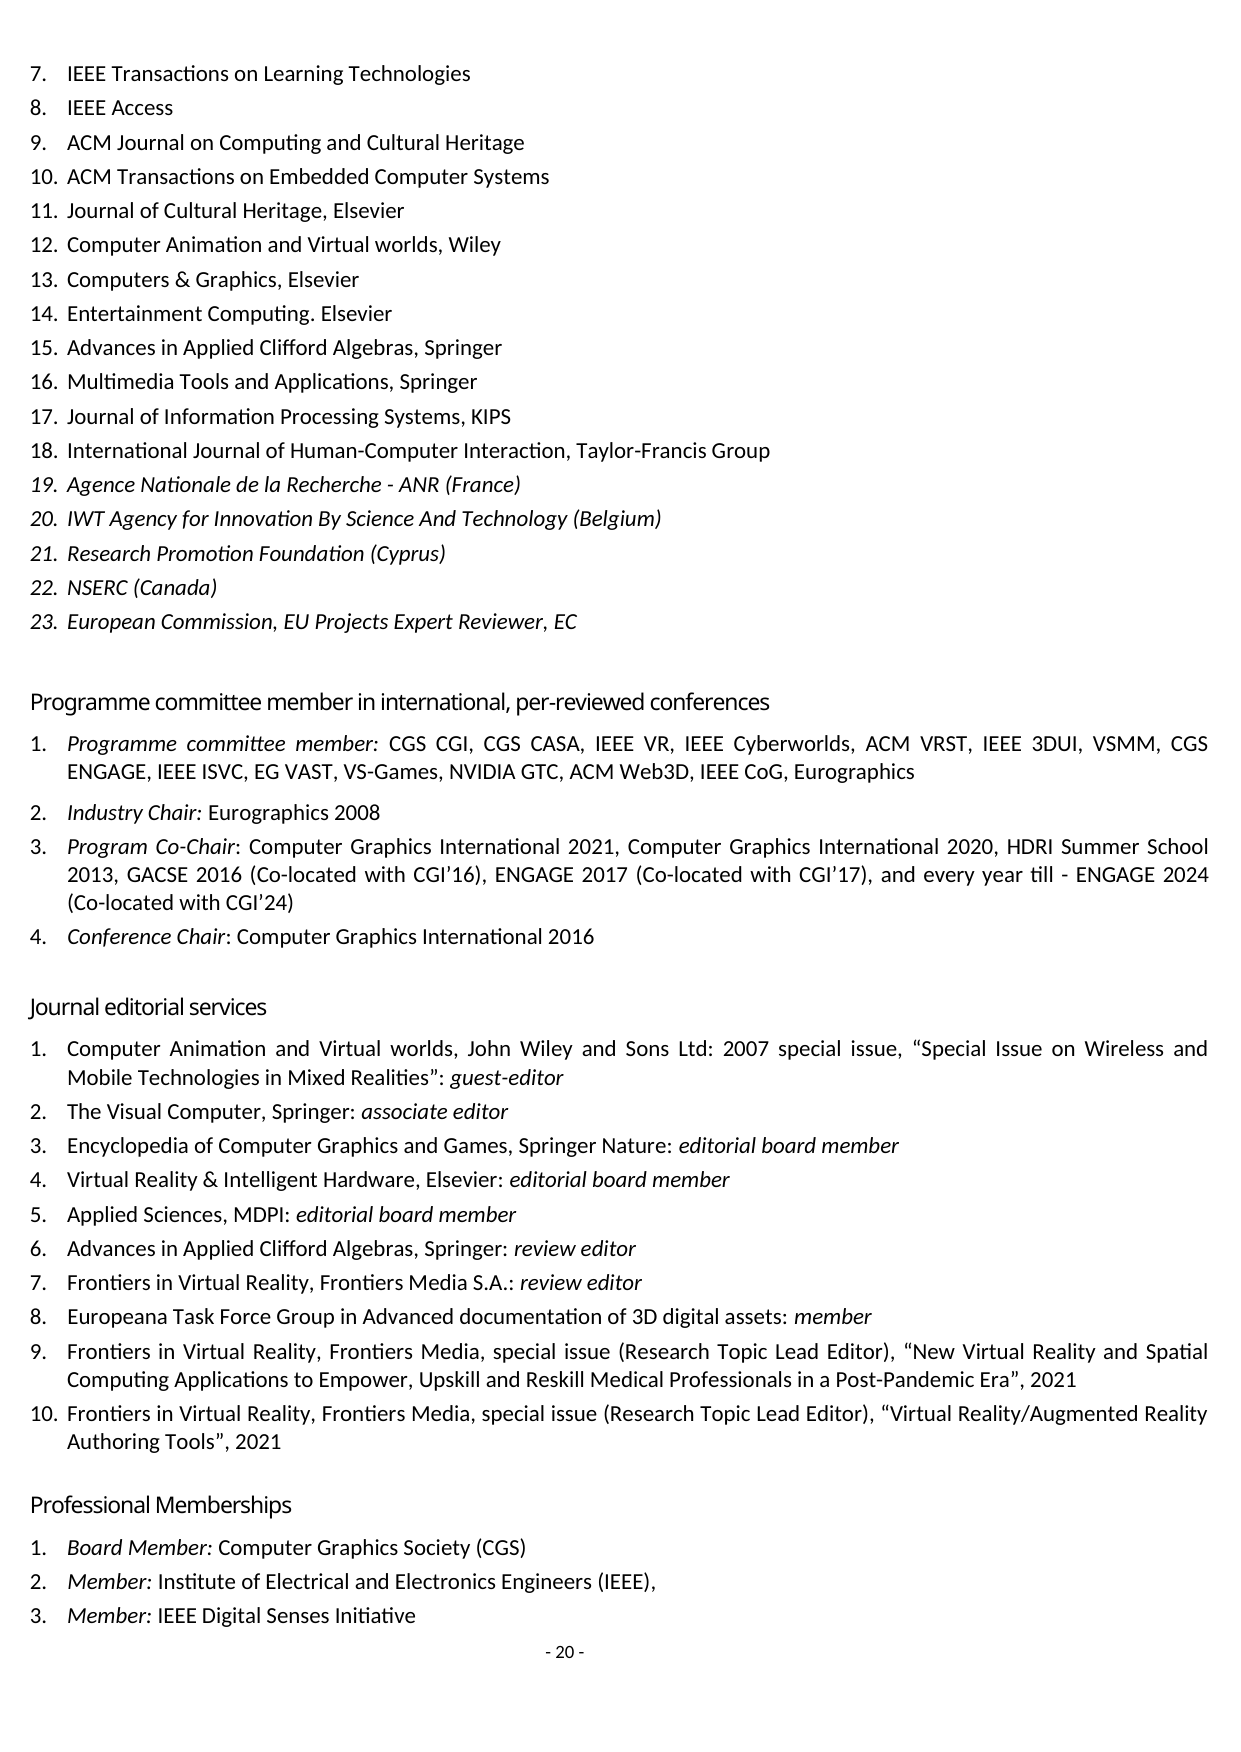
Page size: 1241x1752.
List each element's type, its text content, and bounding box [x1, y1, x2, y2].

list Computer Animation and Virtual worlds, Wiley [29, 230, 1211, 258]
list Europeana Task Force Group in Advanced documentation of 3D digital assets: member [29, 1302, 1211, 1331]
list European Commission, EU Projects Expert Reviewer, EC [29, 607, 1211, 635]
list Frontiers in Virtual Reality, Frontiers Media, special issue (Research Topic Lead Editor), “Virtual Reality/Augmented Reality Authoring Tools”, 2021 [29, 1399, 1211, 1455]
list Encyclopedia of Computer Graphics and Games, Springer Nature: editorial board member [29, 1131, 1211, 1159]
list ACM Transactions on Embedded Computer Systems [29, 162, 1211, 190]
list Applied Sciences, MDPI: editorial board member [29, 1200, 1211, 1228]
text Journal editorial services [29, 991, 1211, 1022]
list Journal of Cultural Heritage, Elsevier [29, 196, 1211, 224]
list Entertainment Computing. Elsevier [29, 299, 1211, 327]
list Frontiers in Virtual Reality, Frontiers Media S.A.: review editor [29, 1268, 1211, 1296]
list Board Member: Computer Graphics Society (CGS) [29, 1533, 1211, 1561]
list The Visual Computer, Springer: associate editor [29, 1097, 1211, 1125]
text Professional Memberships [29, 1489, 1211, 1521]
list Frontiers in Virtual Reality, Frontiers Media, special issue (Research Topic Lead Editor), “New Virtual Reality and Spatial Computing Applications to Empower, Upskill and Reskill Medical Professionals in a Post-Pandemic Era”, 2021 [29, 1337, 1211, 1393]
list Conference Chair: Computer Graphics International 2016 [29, 922, 1211, 950]
list Research Promotion Foundation (Cyprus) [29, 539, 1211, 567]
list International Journal of Human-Computer Interaction, Taylor-Francis Group [29, 436, 1211, 464]
list Program Co-Chair: Computer Graphics International 2021, Computer Graphics International 2020, HDRI Summer School 2013, GACSE 2016 (Co-located with CGI’16), ENGAGE 2017 (Co-located with CGI’17), and every year till - ENGAGE 2024 (Co-located with CGI’24) [29, 832, 1211, 916]
list Computer Animation and Virtual worlds, John Wiley and Sons Ltd: 2007 special issue, “Special Issue on Wireless and Mobile Technologies in Mixed Realities”: guest-editor [29, 1034, 1211, 1091]
list Journal of Information Processing Systems, KIPS [29, 402, 1211, 430]
list IWT Agency for Innovation By Science And Technology (Belgium) [29, 504, 1211, 533]
list Industry Chair: Eurographics 2008 [29, 798, 1211, 826]
list Member: IEEE Digital Senses Initiative [29, 1602, 1211, 1630]
list Advances in Applied Clifford Algebras, Springer: review editor [29, 1234, 1211, 1262]
list Multimedia Tools and Applications, Springer [29, 367, 1211, 396]
list Member: Institute of Electrical and Electronics Engineers (IEEE), [29, 1567, 1211, 1595]
list IEEE Transactions on Learning Technologies [29, 59, 1211, 87]
list ACM Journal on Computing and Cultural Heritage [29, 128, 1211, 156]
text Programme committee member in international, per-reviewed conferences [29, 685, 1211, 717]
list Agence Nationale de la Recherche - ANR (France) [29, 470, 1211, 498]
list Virtual Reality & Intelligent Hardware, Elsevier: editorial board member [29, 1165, 1211, 1193]
list Computers & Graphics, Elsevier [29, 265, 1211, 293]
list IEEE Access [29, 93, 1211, 121]
list Programme committee member: CGS CGI, CGS CASA, IEEE VR, IEEE Cyberworlds, ACM VRST, IEEE 3DUI, VSMM, CGS ENGAGE, IEEE ISVC, EG VAST, VS-Games, NVIDIA GTC, ACM Web3D, IEEE CoG, Eurographics [29, 729, 1211, 785]
list Advances in Applied Clifford Algebras, Springer [29, 333, 1211, 361]
list NSERC (Canada) [29, 573, 1211, 601]
